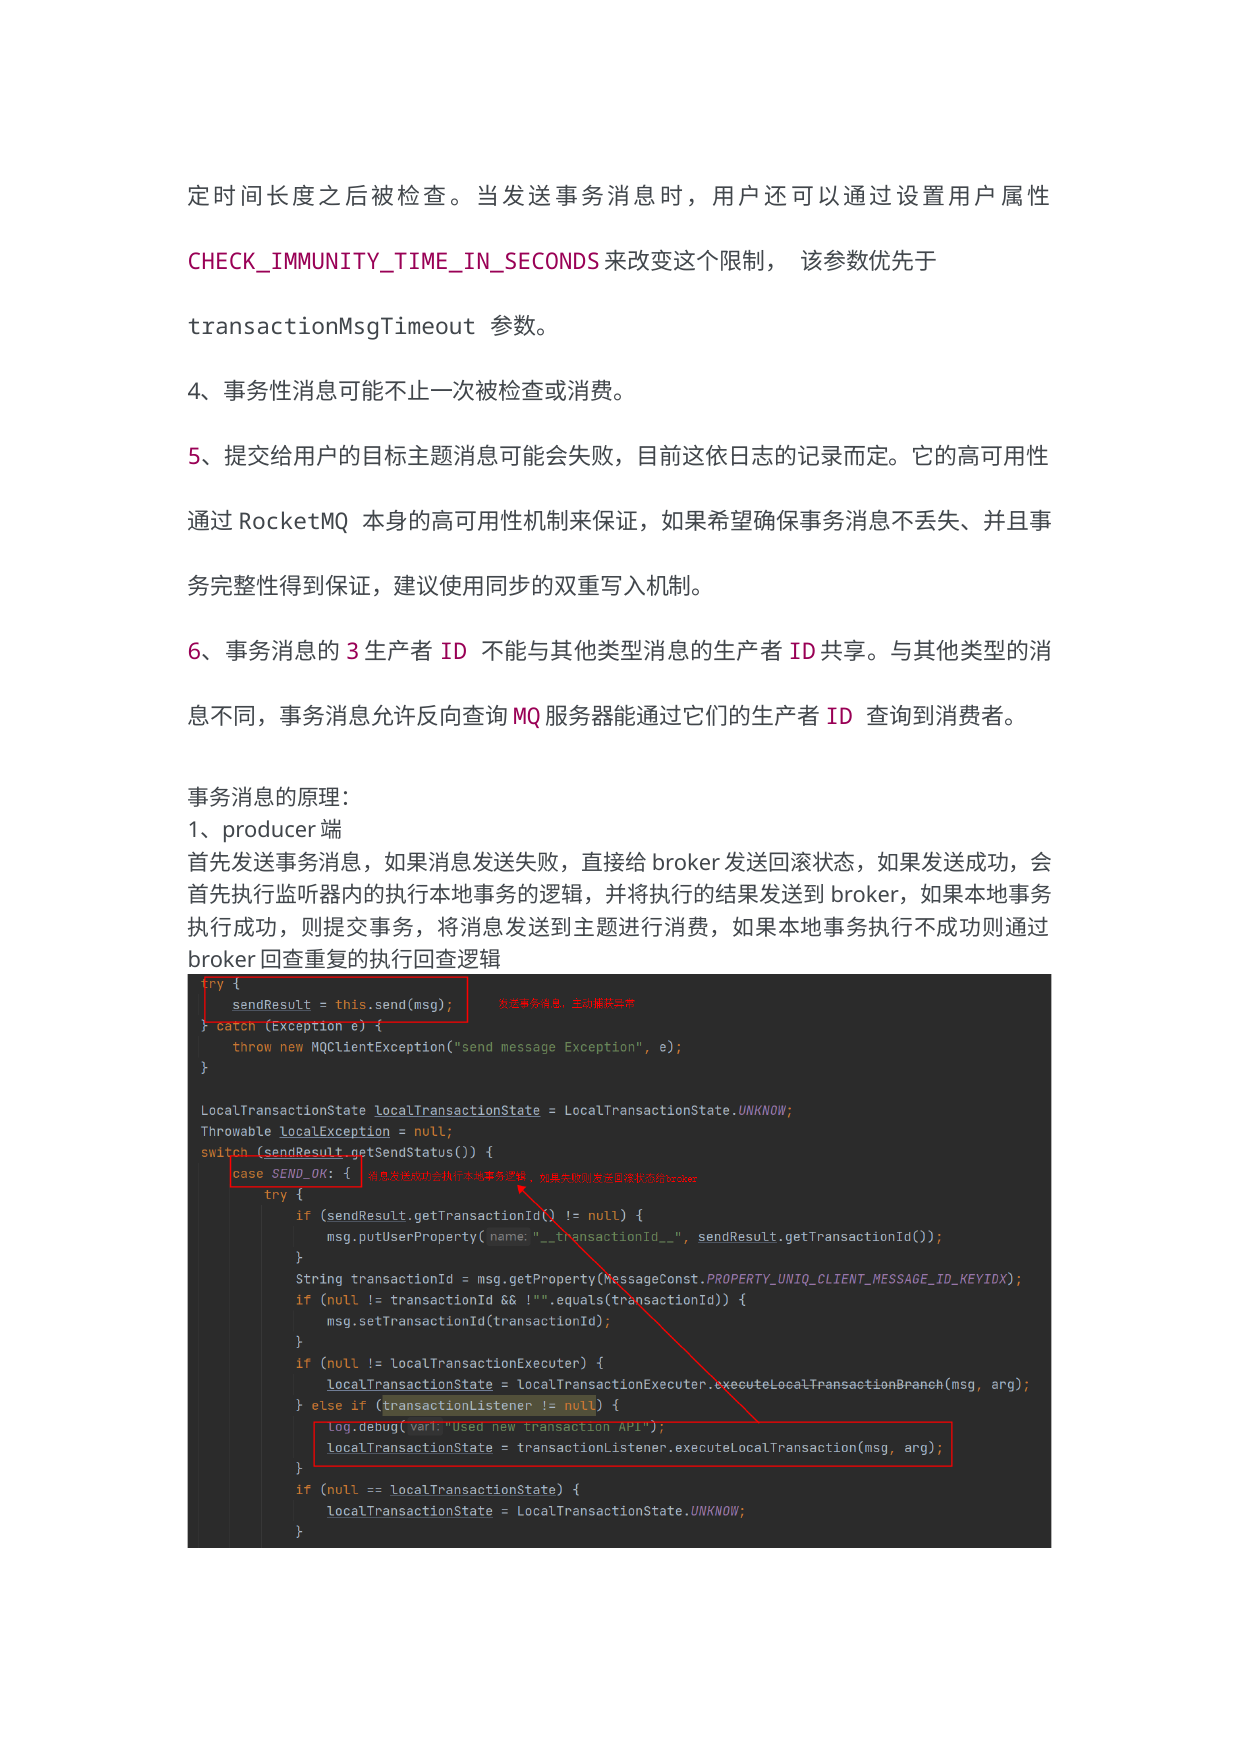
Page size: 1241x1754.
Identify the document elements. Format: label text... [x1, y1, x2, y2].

picture [187, 974, 1052, 1548]
list producer端 [187, 812, 1053, 844]
list 事务消息的原理： [187, 779, 1053, 812]
list 事务性消息可能不止一次被检查或消费。 5、提交给用户的目标主题消息可能会失败，目前这依日志的记录而定。它的高可用性通过RocketMQ 本身的高可用性机制来保证，如果希望确保事务消息不丢失、并且事务完整性得到保证，建议使用同步的双重写入机制。 6、事务消息的3生产者 ID 不能与其他类型消息的生产者ID共享。与其他类型的消息不同，事务消息允许反向查询MQ服务器能通过它们的生产者 ID 查询到消费者。 [187, 357, 1053, 747]
list 首先发送事务消息，如果消息发送失败，直接给broker发送回滚状态，如果发送成功，会首先执行监听器内的执行本地事务的逻辑，并将执行的结果发送到broker，如果本地事务执行成功，则提交事务，将消息发送到主题进行消费，如果本地事务执行不成功则通过broker回查重复的执行回查逻辑 [187, 844, 1053, 974]
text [187, 162, 1053, 292]
text transactionMsgTimeout 参数。 [187, 292, 1053, 357]
